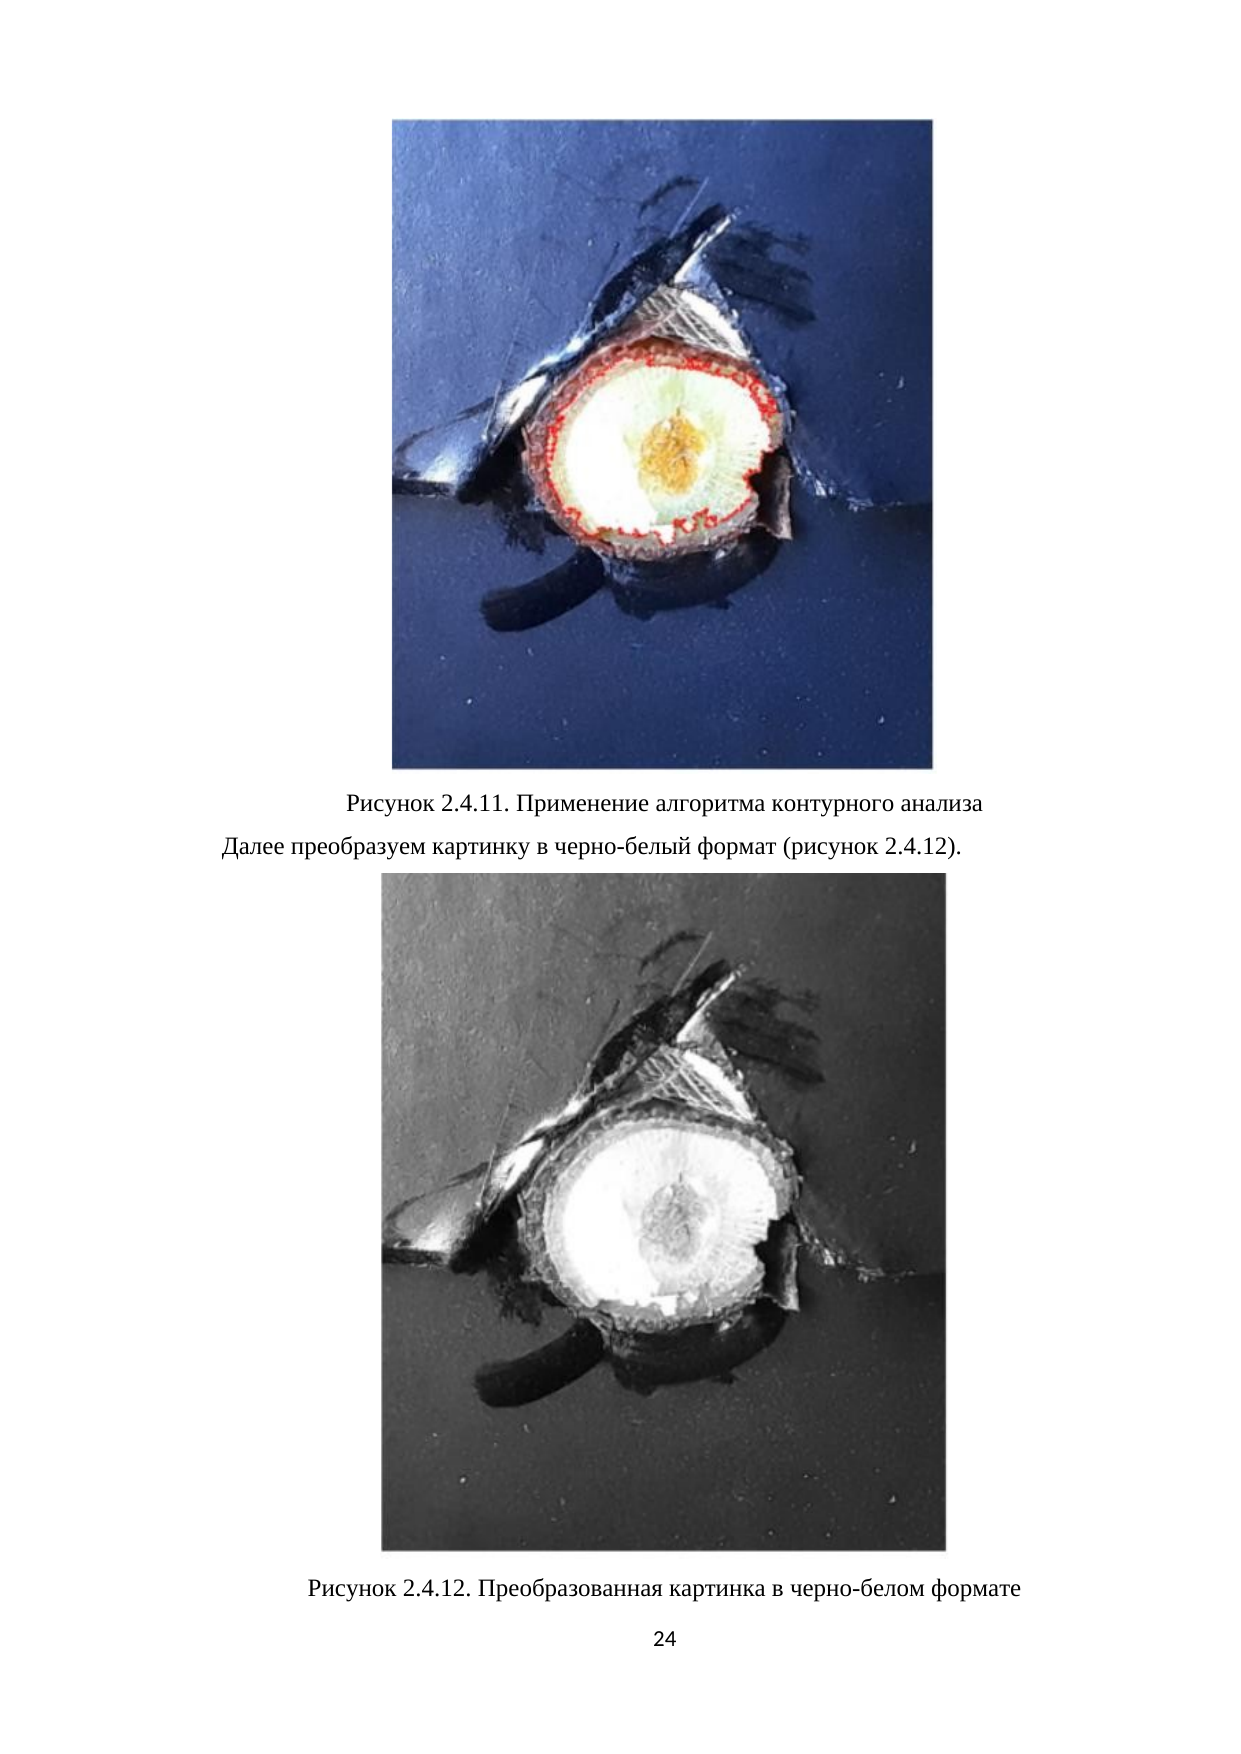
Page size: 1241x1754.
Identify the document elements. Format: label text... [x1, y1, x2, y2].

picture [380, 873, 949, 1559]
text Рисунок 2.4.11. Применение алгоритма контурного анализа [148, 788, 1181, 816]
text Рисунок 2.4.12. Преобразованная картинка в черно-белом формате [148, 1573, 1181, 1602]
picture [391, 118, 938, 774]
text Далее преобразуем картинку в черно-белый формат (рисунок 2.4.12). [148, 831, 1181, 859]
